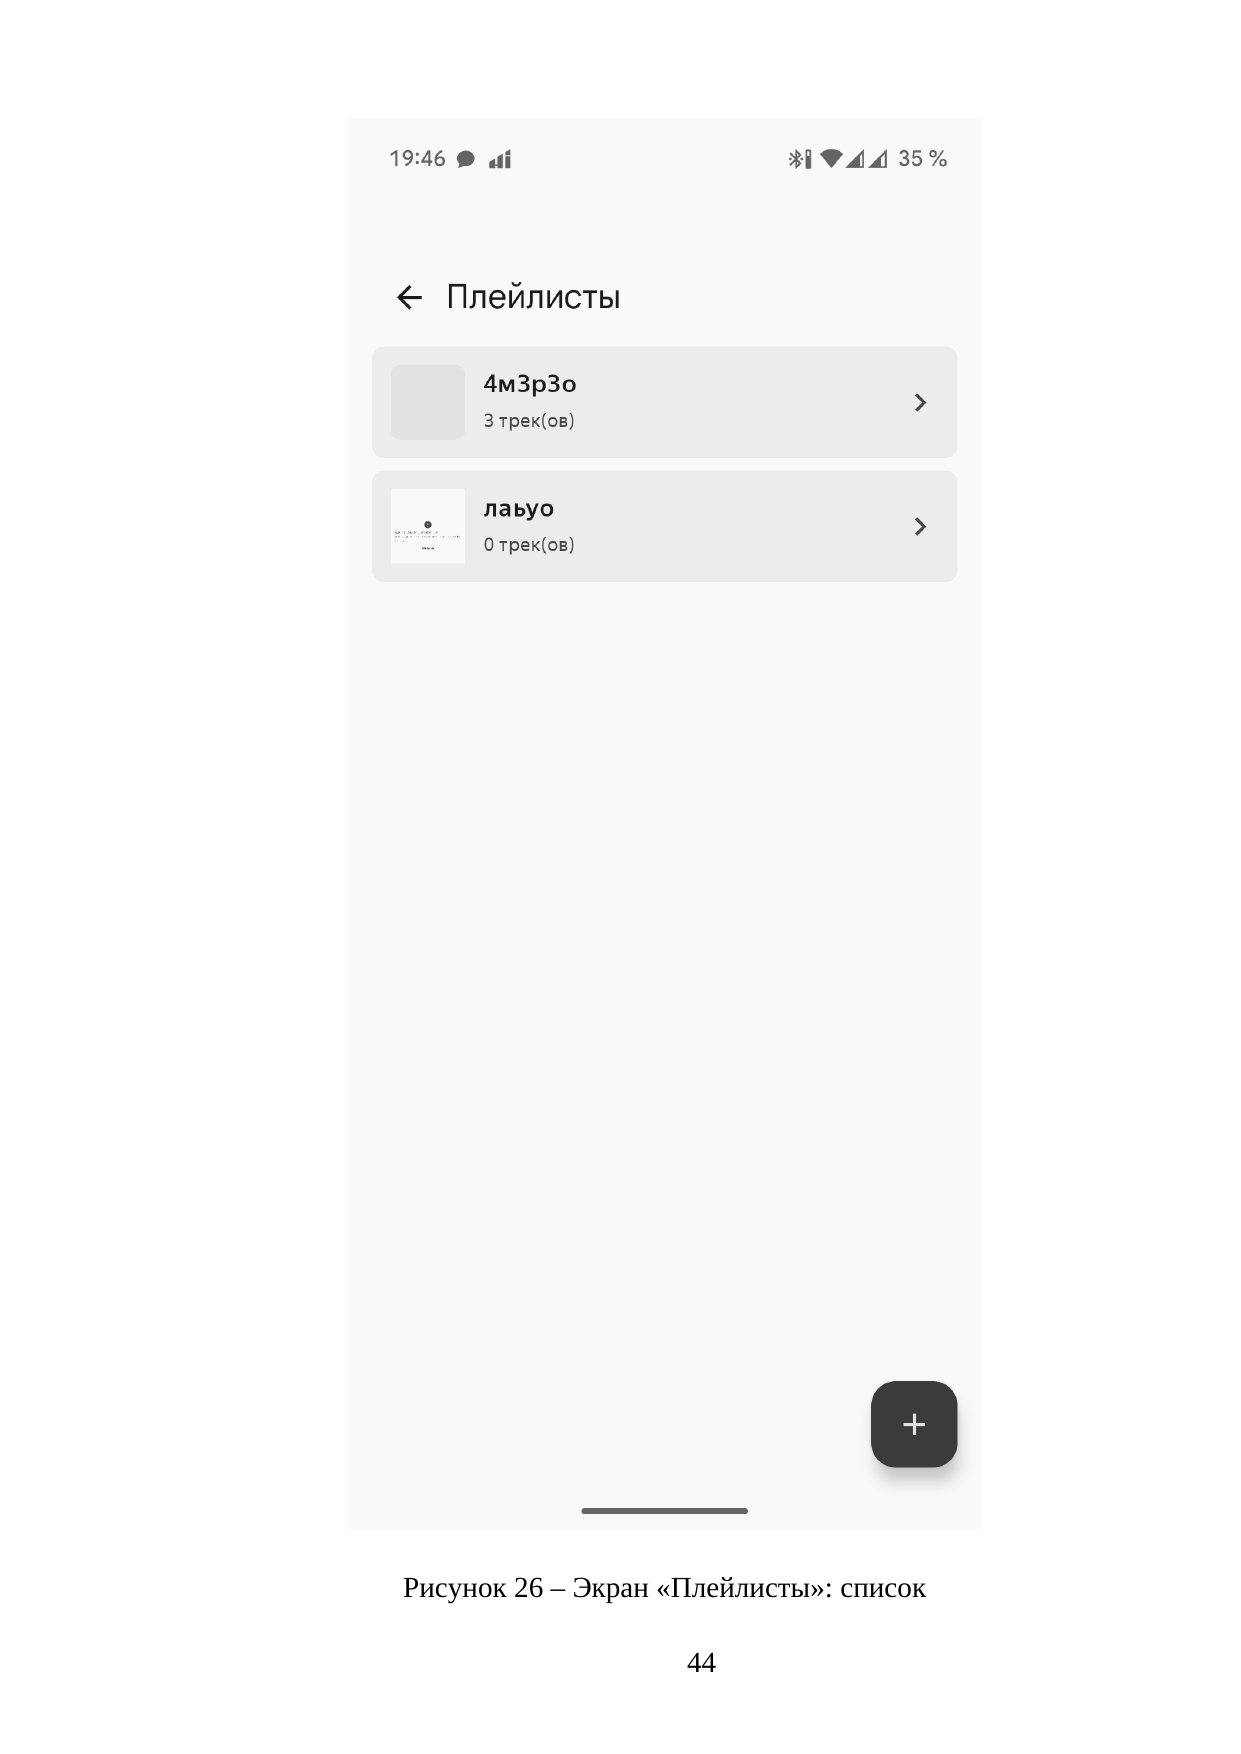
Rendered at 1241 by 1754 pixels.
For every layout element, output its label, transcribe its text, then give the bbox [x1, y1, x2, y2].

text Рисунок 26 – Экран «Плейлисты»: список [177, 1570, 1152, 1603]
picture [347, 118, 982, 1529]
